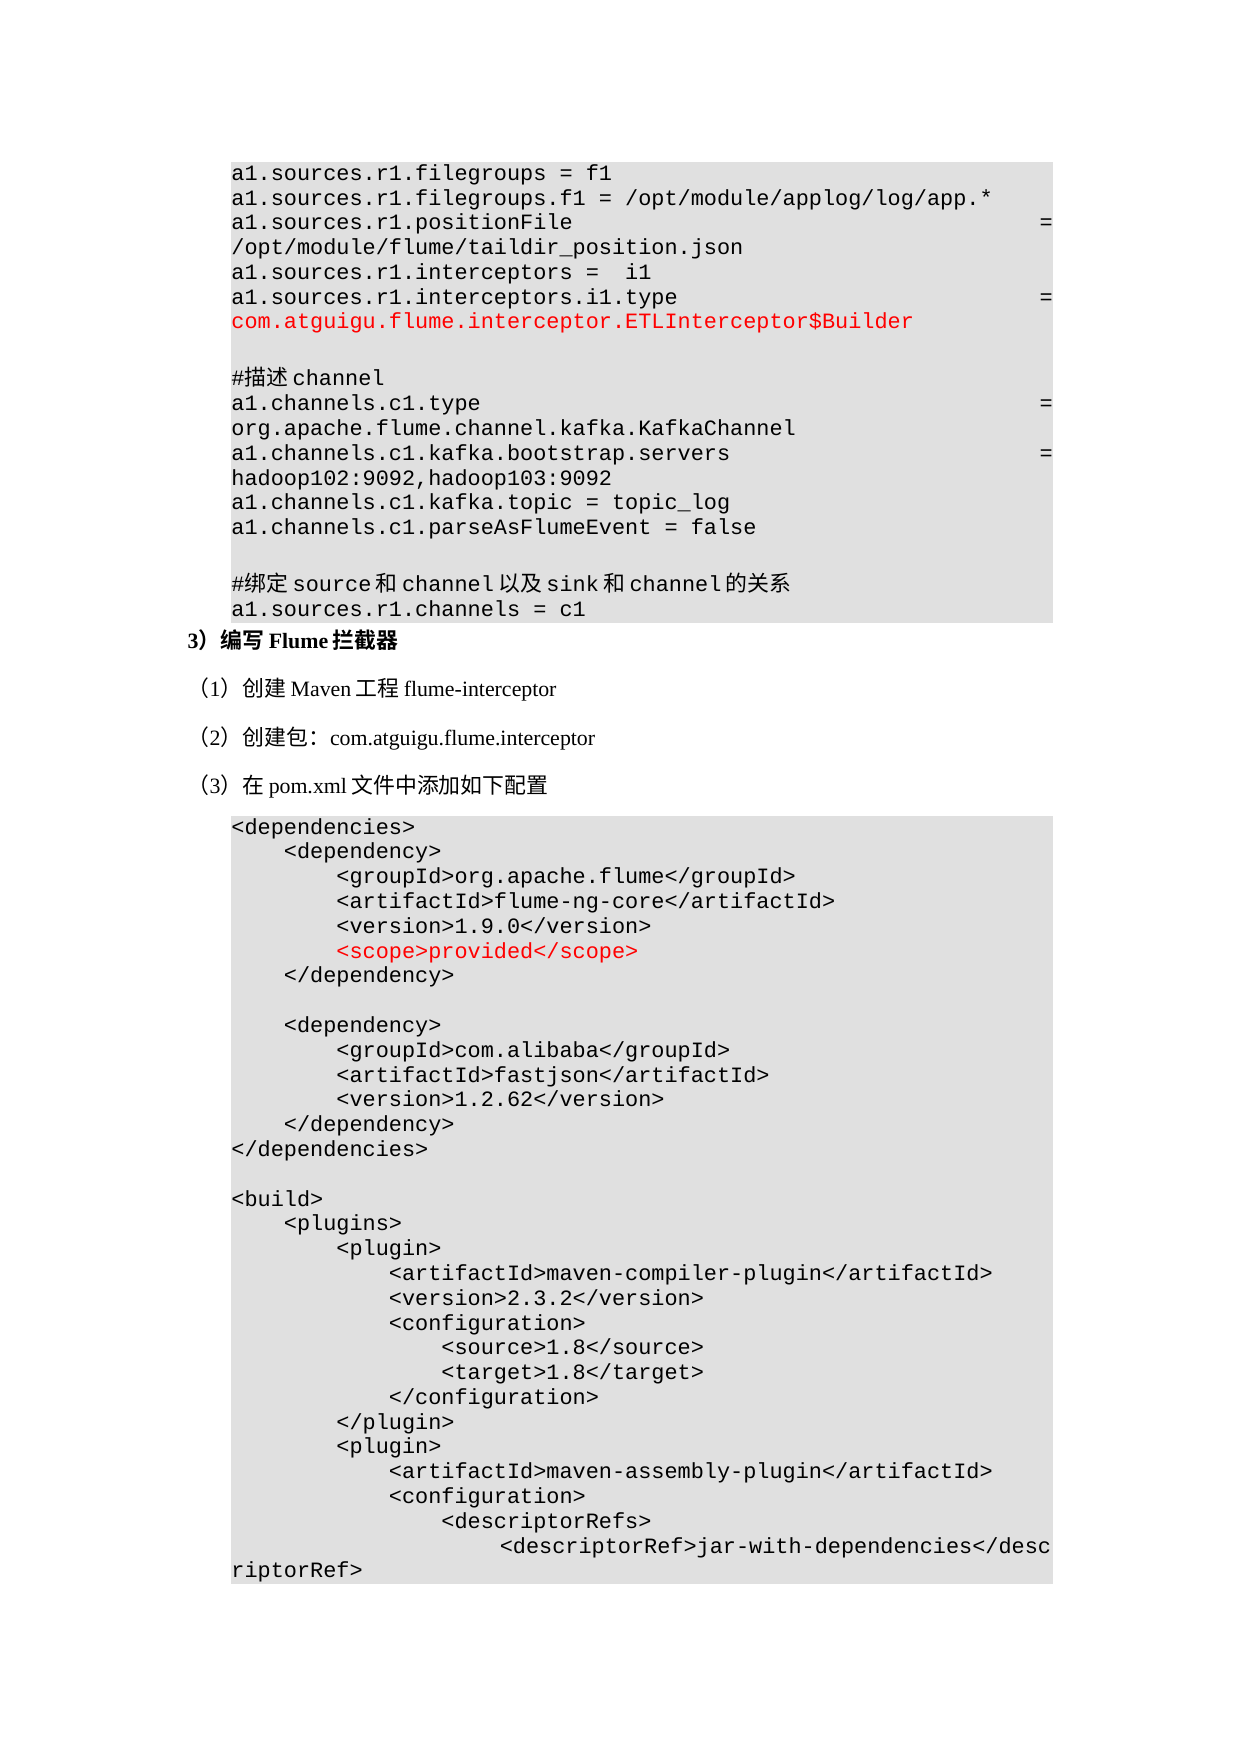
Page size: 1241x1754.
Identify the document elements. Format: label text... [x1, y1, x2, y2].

text （2）创建包：com.atguigu.flume.interceptor [187, 719, 1053, 752]
text a1.sources.r1.interceptors = i1 [231, 261, 1053, 286]
text a1.channels.c1.kafka.bootstrap.servers = hadoop102:9092,hadoop103:9092 [231, 442, 1053, 491]
text #绑定source和channel以及sink和channel的关系 [231, 566, 1053, 598]
text a1.channels.c1.kafka.topic = topic_log [231, 491, 1053, 516]
text （3）在pom.xml文件中添加如下配置 [187, 768, 1053, 800]
text a1.channels.c1.parseAsFlumeEvent = false [231, 516, 1053, 541]
text 3）编写Flume拦截器 [187, 623, 1053, 655]
text a1.sources.r1.channels = c1 [231, 598, 1053, 623]
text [231, 816, 1053, 1584]
text a1.sources.r1.interceptors.i1.type = com.atguigu.flume.interceptor.ETLInterceptor$Builder [231, 286, 1053, 336]
text （1）创建Maven工程flume-interceptor [187, 671, 1053, 703]
text a1.sources.r1.filegroups.f1 = /opt/module/applog/log/app.* [231, 187, 1053, 212]
text a1.sources.r1.positionFile = /opt/module/flume/taildir_position.json [231, 212, 1053, 261]
text a1.sources.r1.filegroups = f1 [231, 162, 1053, 187]
text a1.channels.c1.type = org.apache.flume.channel.kafka.KafkaChannel [231, 392, 1053, 442]
text #描述channel [231, 360, 1053, 392]
